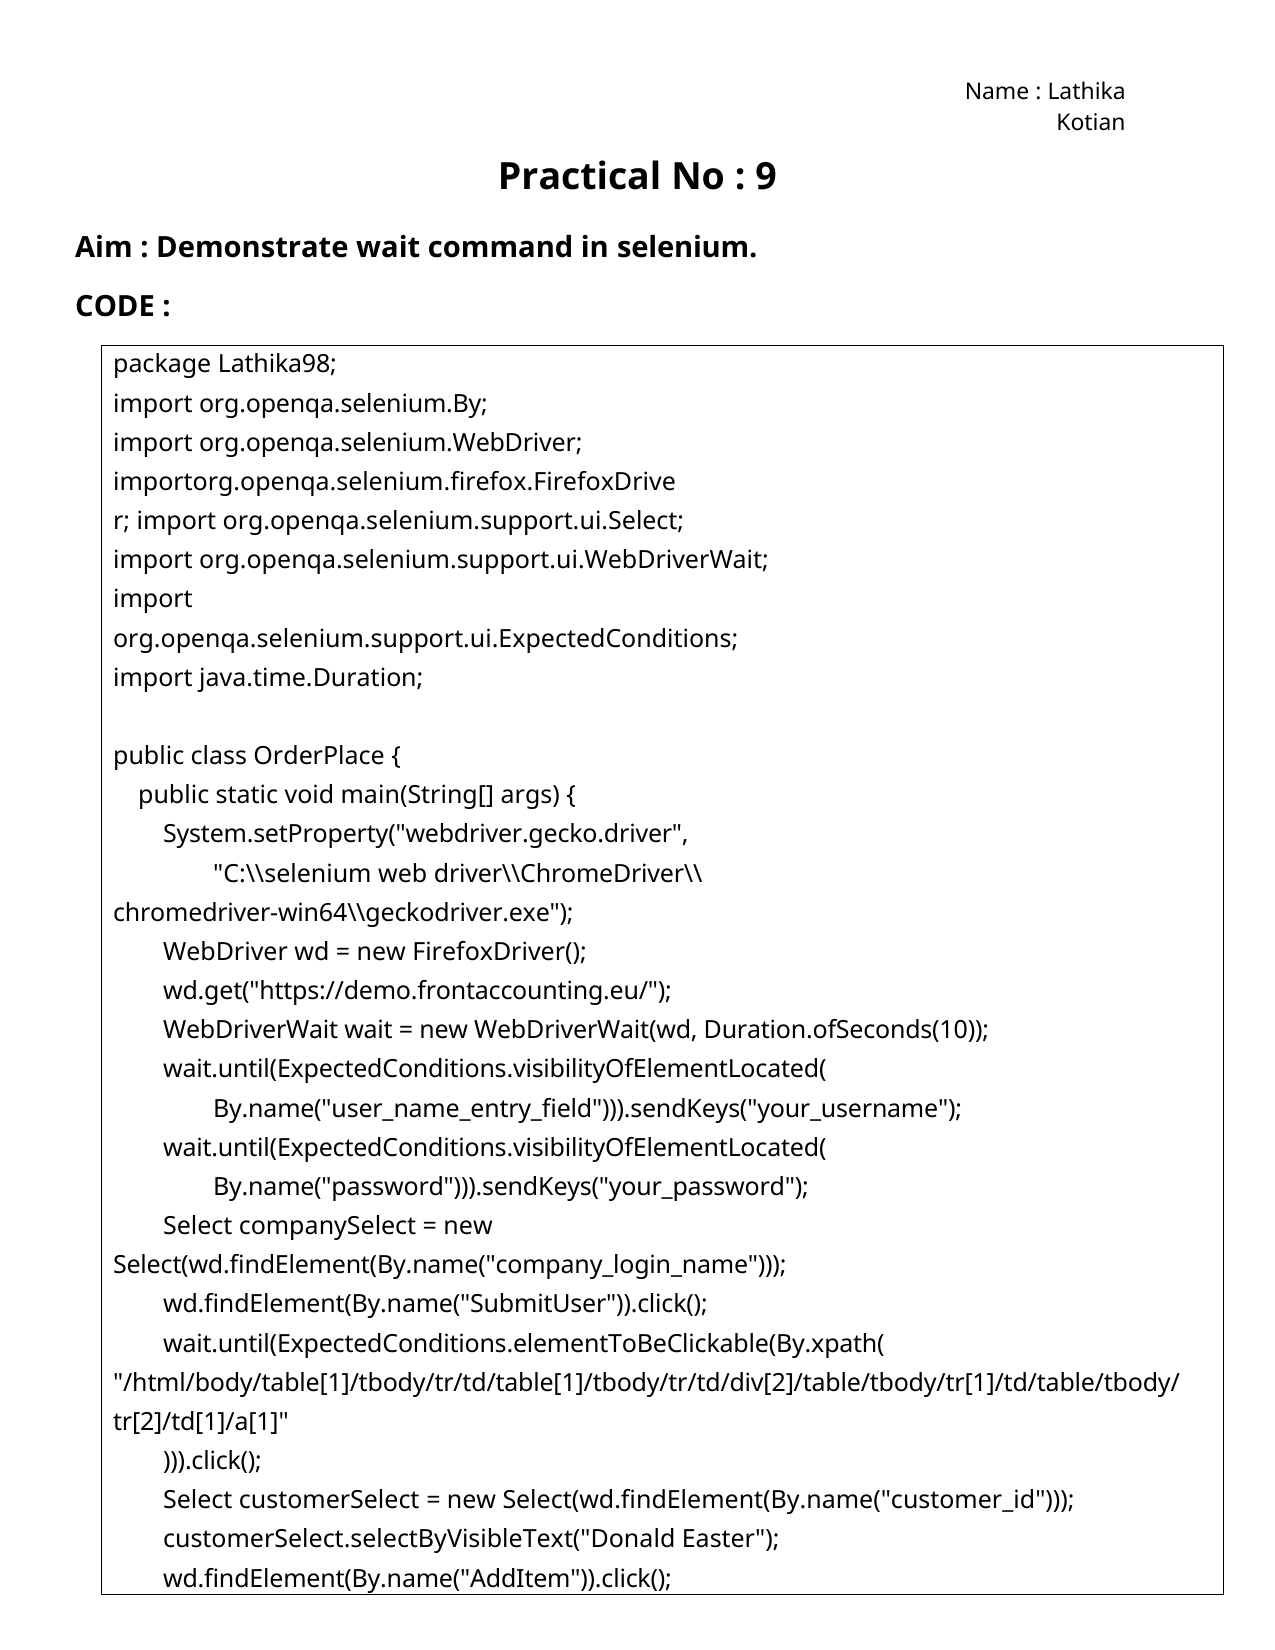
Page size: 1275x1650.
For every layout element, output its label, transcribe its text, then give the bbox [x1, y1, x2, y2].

text Aim : Demonstrate wait command in selenium. [75, 226, 1237, 266]
text CODE : [75, 286, 1237, 325]
subtitle Practical No : 9 [75, 149, 1200, 201]
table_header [102, 346, 1223, 1594]
